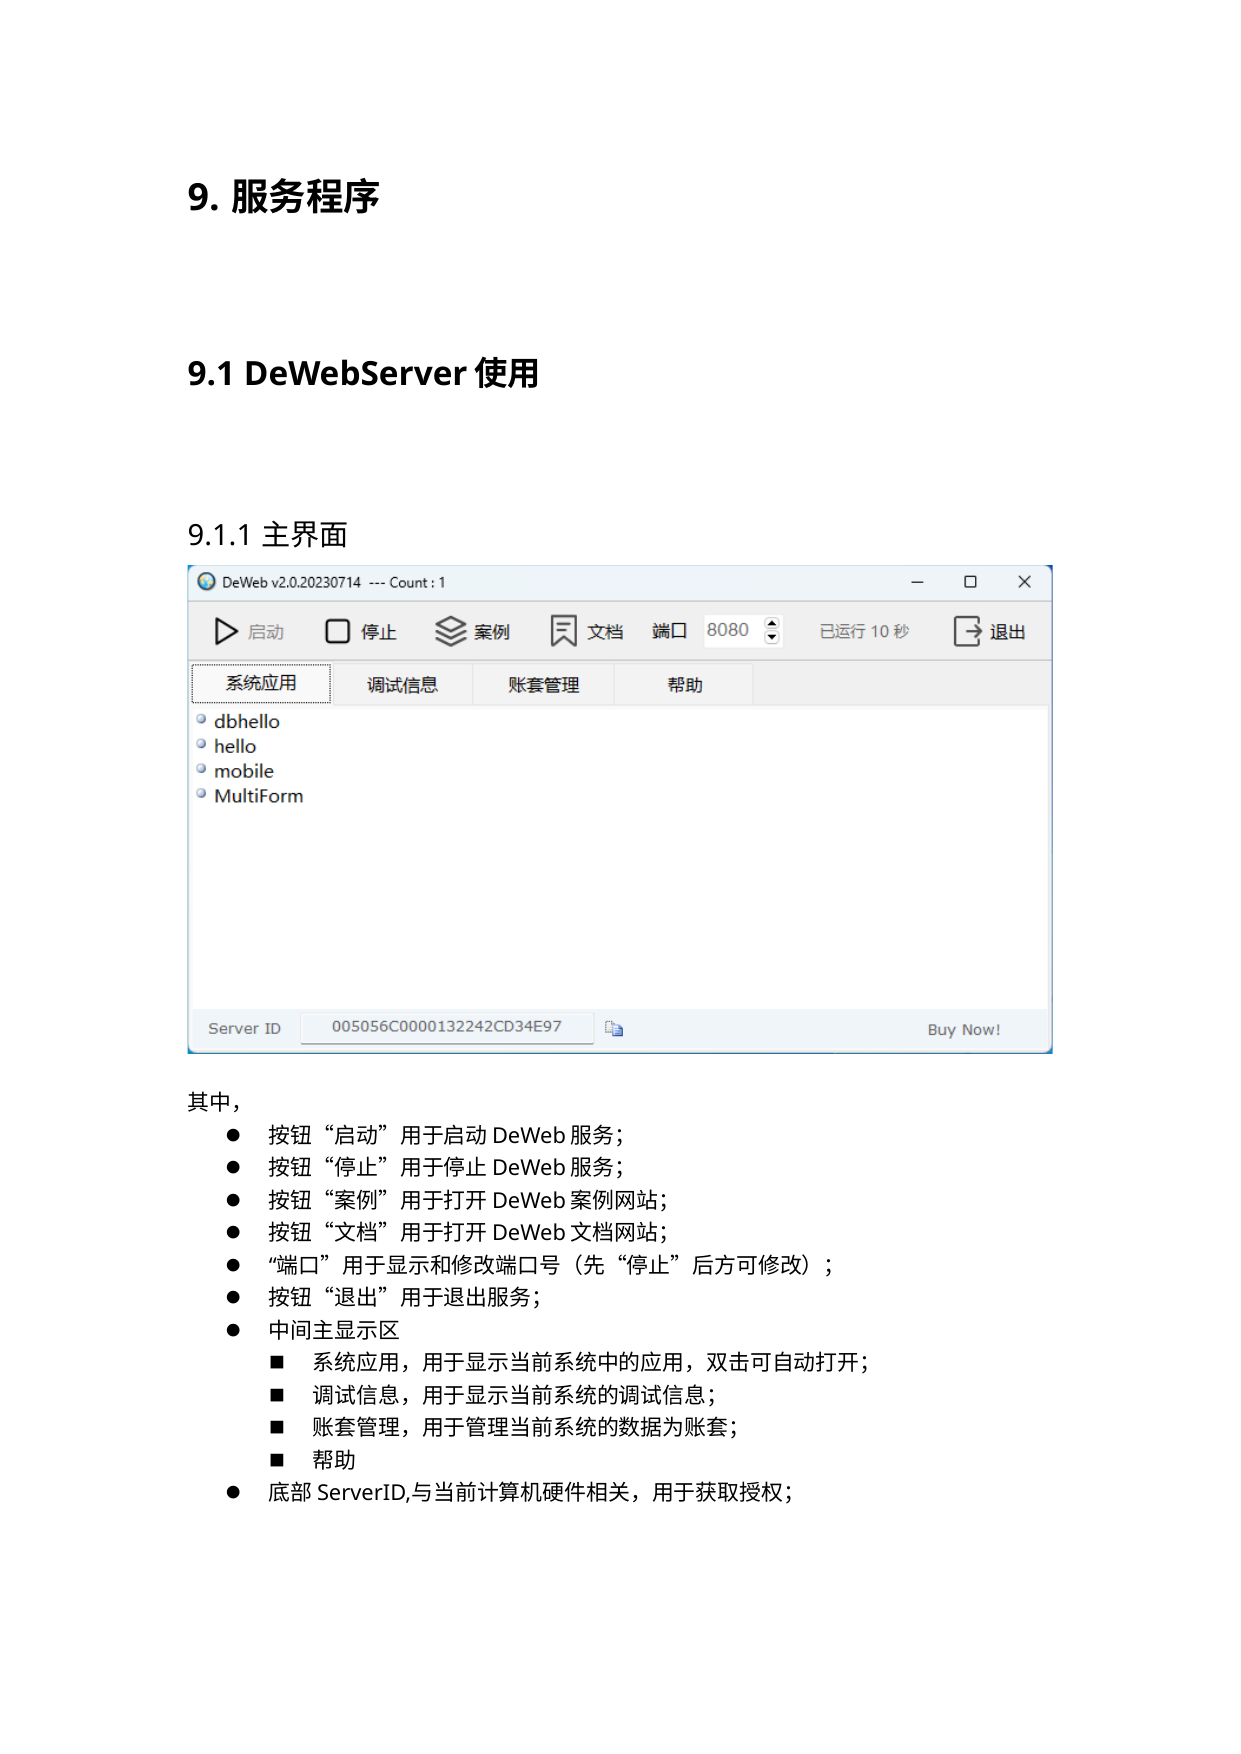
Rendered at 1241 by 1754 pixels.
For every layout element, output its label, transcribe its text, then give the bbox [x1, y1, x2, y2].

list 底部ServerID,与当前计算机硬件相关，用于获取授权； [225, 1475, 1053, 1507]
subtitle 9.1.1 主界面 [187, 500, 1053, 565]
list 按钮“启动”用于启动DeWeb服务； [225, 1117, 1053, 1150]
subtitle 9.1 DeWebServer使用 [187, 338, 1053, 403]
list 调试信息，用于显示当前系统的调试信息； [269, 1377, 1053, 1410]
list 系统应用，用于显示当前系统中的应用，双击可自动打开； [269, 1345, 1053, 1377]
list 按钮“案例”用于打开DeWeb案例网站； [225, 1182, 1053, 1215]
list 账套管理，用于管理当前系统的数据为账套； [269, 1410, 1053, 1442]
list 按钮“文档”用于打开DeWeb文档网站； [225, 1215, 1053, 1247]
list “端口”用于显示和修改端口号（先“停止”后方可修改）； [225, 1247, 1053, 1280]
picture [187, 565, 1053, 1054]
list 按钮“停止”用于停止DeWeb服务； [225, 1150, 1053, 1182]
list 按钮“退出”用于退出服务； [225, 1280, 1053, 1312]
text 其中， [187, 1085, 1053, 1117]
subtitle 服务程序 [187, 162, 1053, 227]
list 中间主显示区 [225, 1312, 1053, 1345]
list 帮助 [269, 1442, 1053, 1475]
